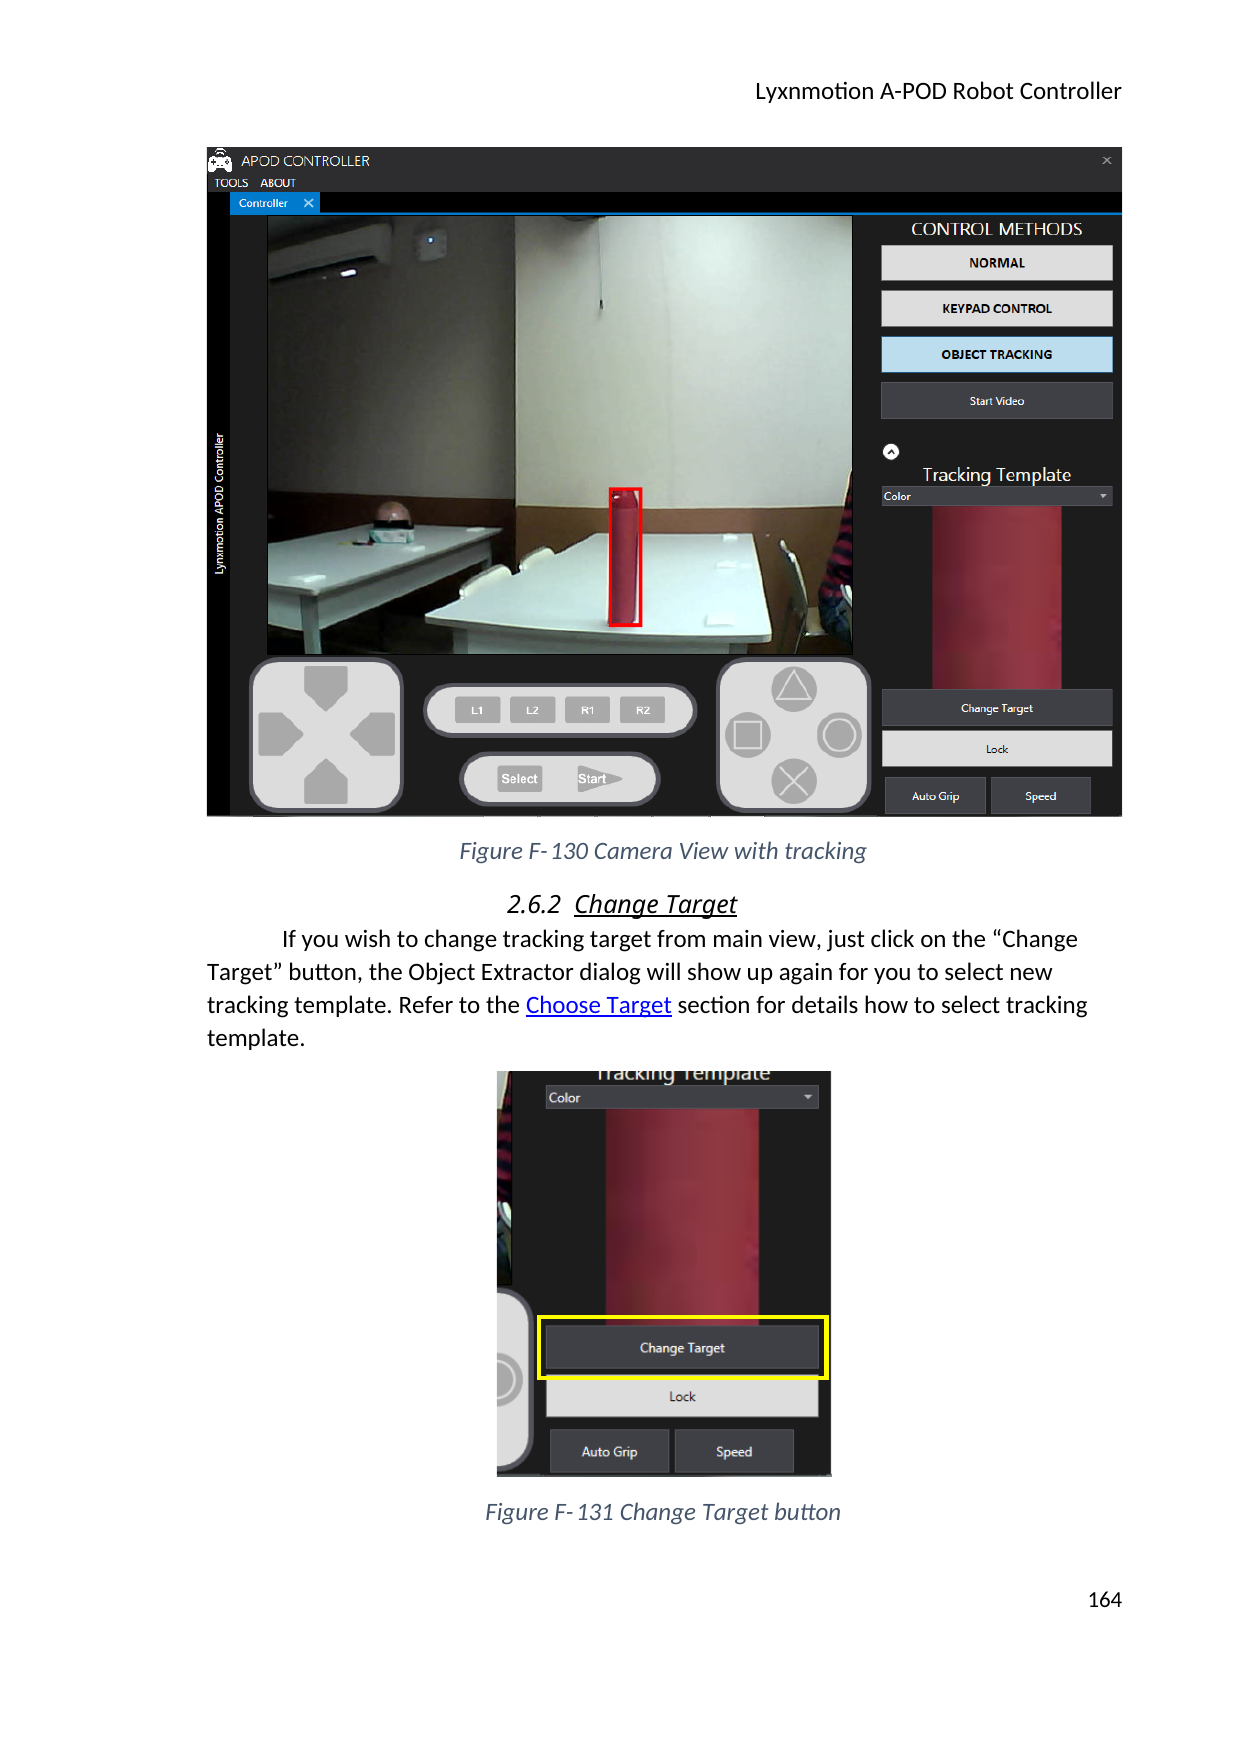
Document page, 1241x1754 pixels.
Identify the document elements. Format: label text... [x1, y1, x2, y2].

picture [206, 147, 1123, 817]
picture [496, 1071, 832, 1477]
text If you wish to change tracking target from main view, just click on the “Change Target” button, the Object Extractor dialog will show up again for you to select new tracking template. Refer to the Choose Target section for details how to select tracking template. [207, 923, 1122, 1053]
subtitle Change Target [507, 887, 1122, 921]
